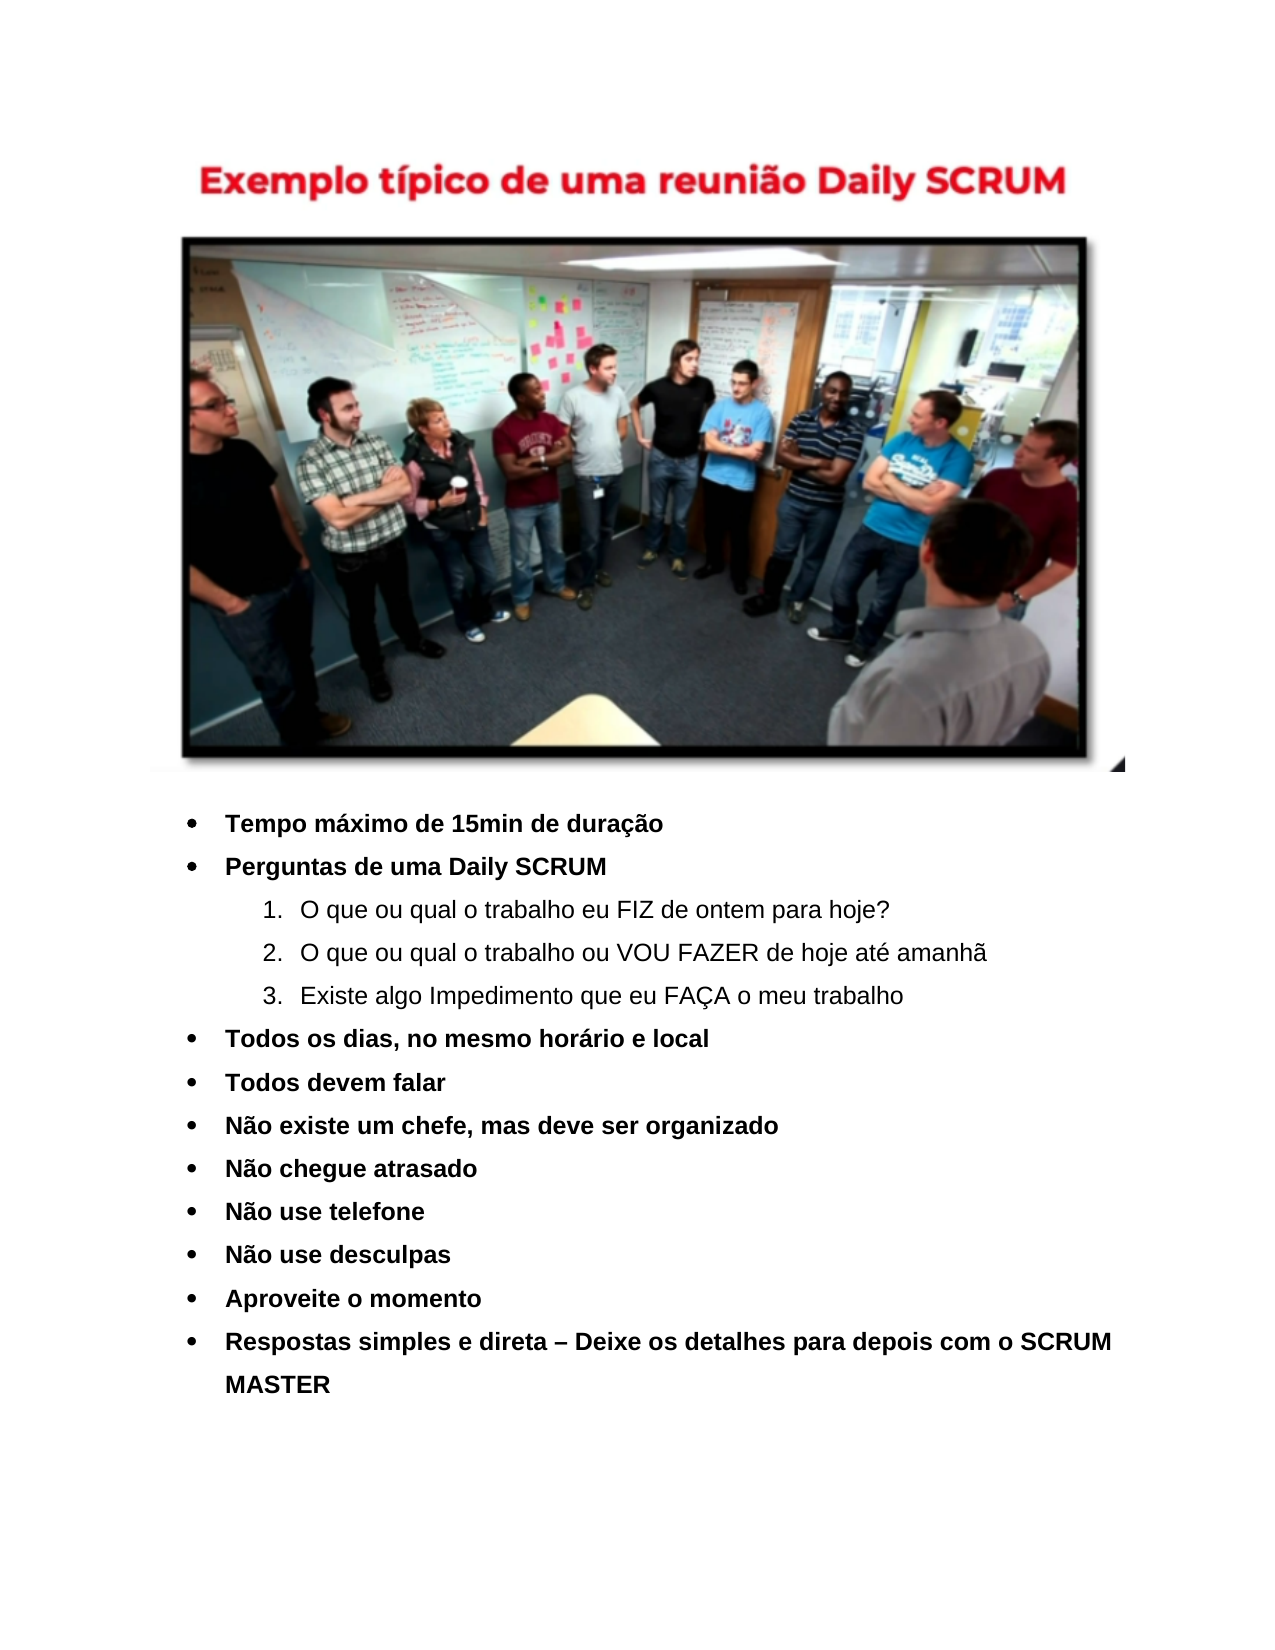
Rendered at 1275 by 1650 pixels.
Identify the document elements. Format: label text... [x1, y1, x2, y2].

list Perguntas de uma Daily SCRUM [187, 852, 1125, 881]
list Não use telefone [187, 1197, 1125, 1226]
list Existe algo Impedimento que eu FAÇA o meu trabalho [262, 981, 1125, 1010]
list O que ou qual o trabalho ou VOU FAZER de hoje até amanhã [262, 938, 1125, 967]
list Aproveite o momento [187, 1284, 1125, 1313]
list Não use desculpas [187, 1241, 1125, 1269]
list Não chegue atrasado [187, 1154, 1125, 1183]
list O que ou qual o trabalho eu FIZ de ontem para hoje? [262, 895, 1125, 924]
list Todos devem falar [187, 1068, 1125, 1096]
picture [150, 150, 1125, 772]
list Tempo máximo de 15min de duração [187, 808, 1125, 837]
list Respostas simples e direta – Deixe os detalhes para depois com o SCRUM MASTER [187, 1327, 1125, 1399]
list Todos os dias, no mesmo horário e local [187, 1024, 1125, 1053]
list Não existe um chefe, mas deve ser organizado [187, 1111, 1125, 1140]
